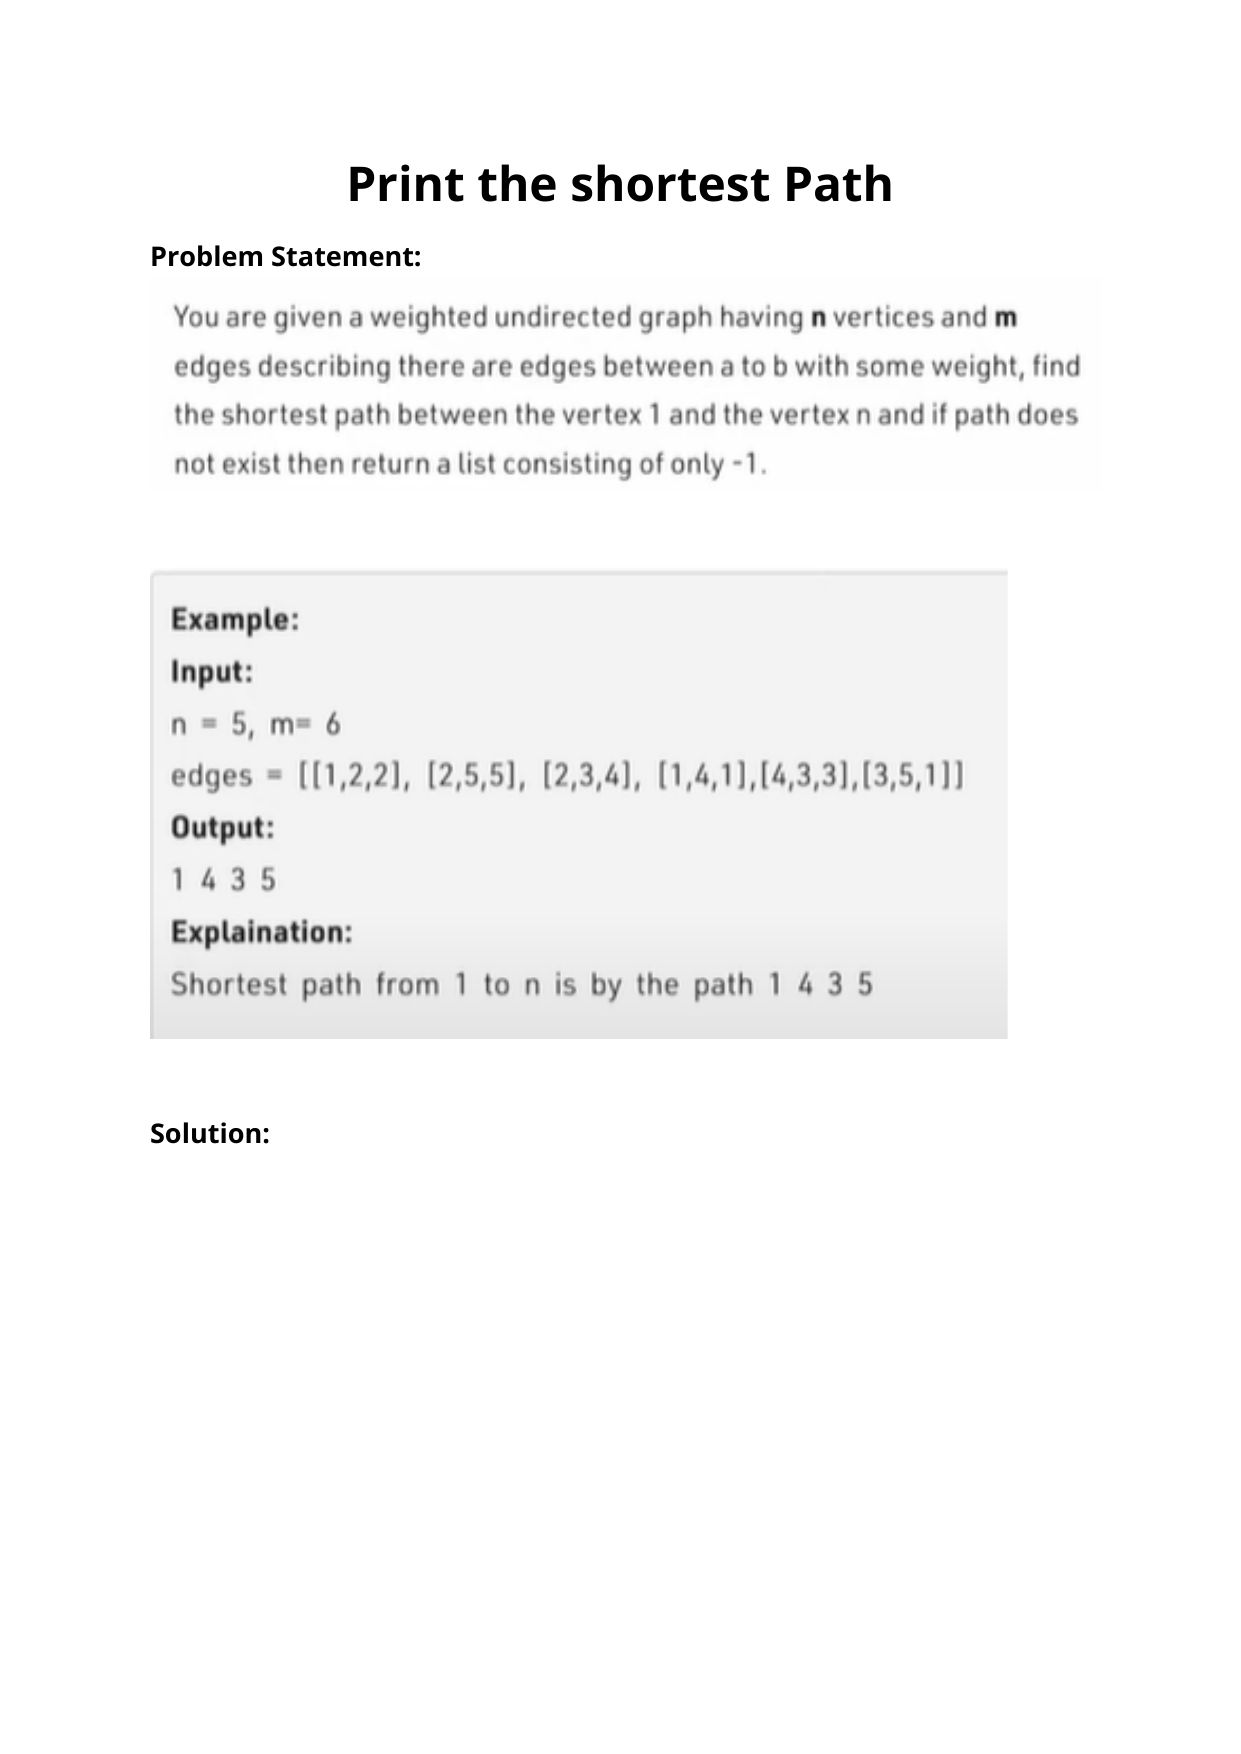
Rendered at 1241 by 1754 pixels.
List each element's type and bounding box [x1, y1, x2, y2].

picture [150, 567, 1008, 1039]
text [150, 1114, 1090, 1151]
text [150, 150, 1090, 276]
picture [150, 276, 1102, 492]
